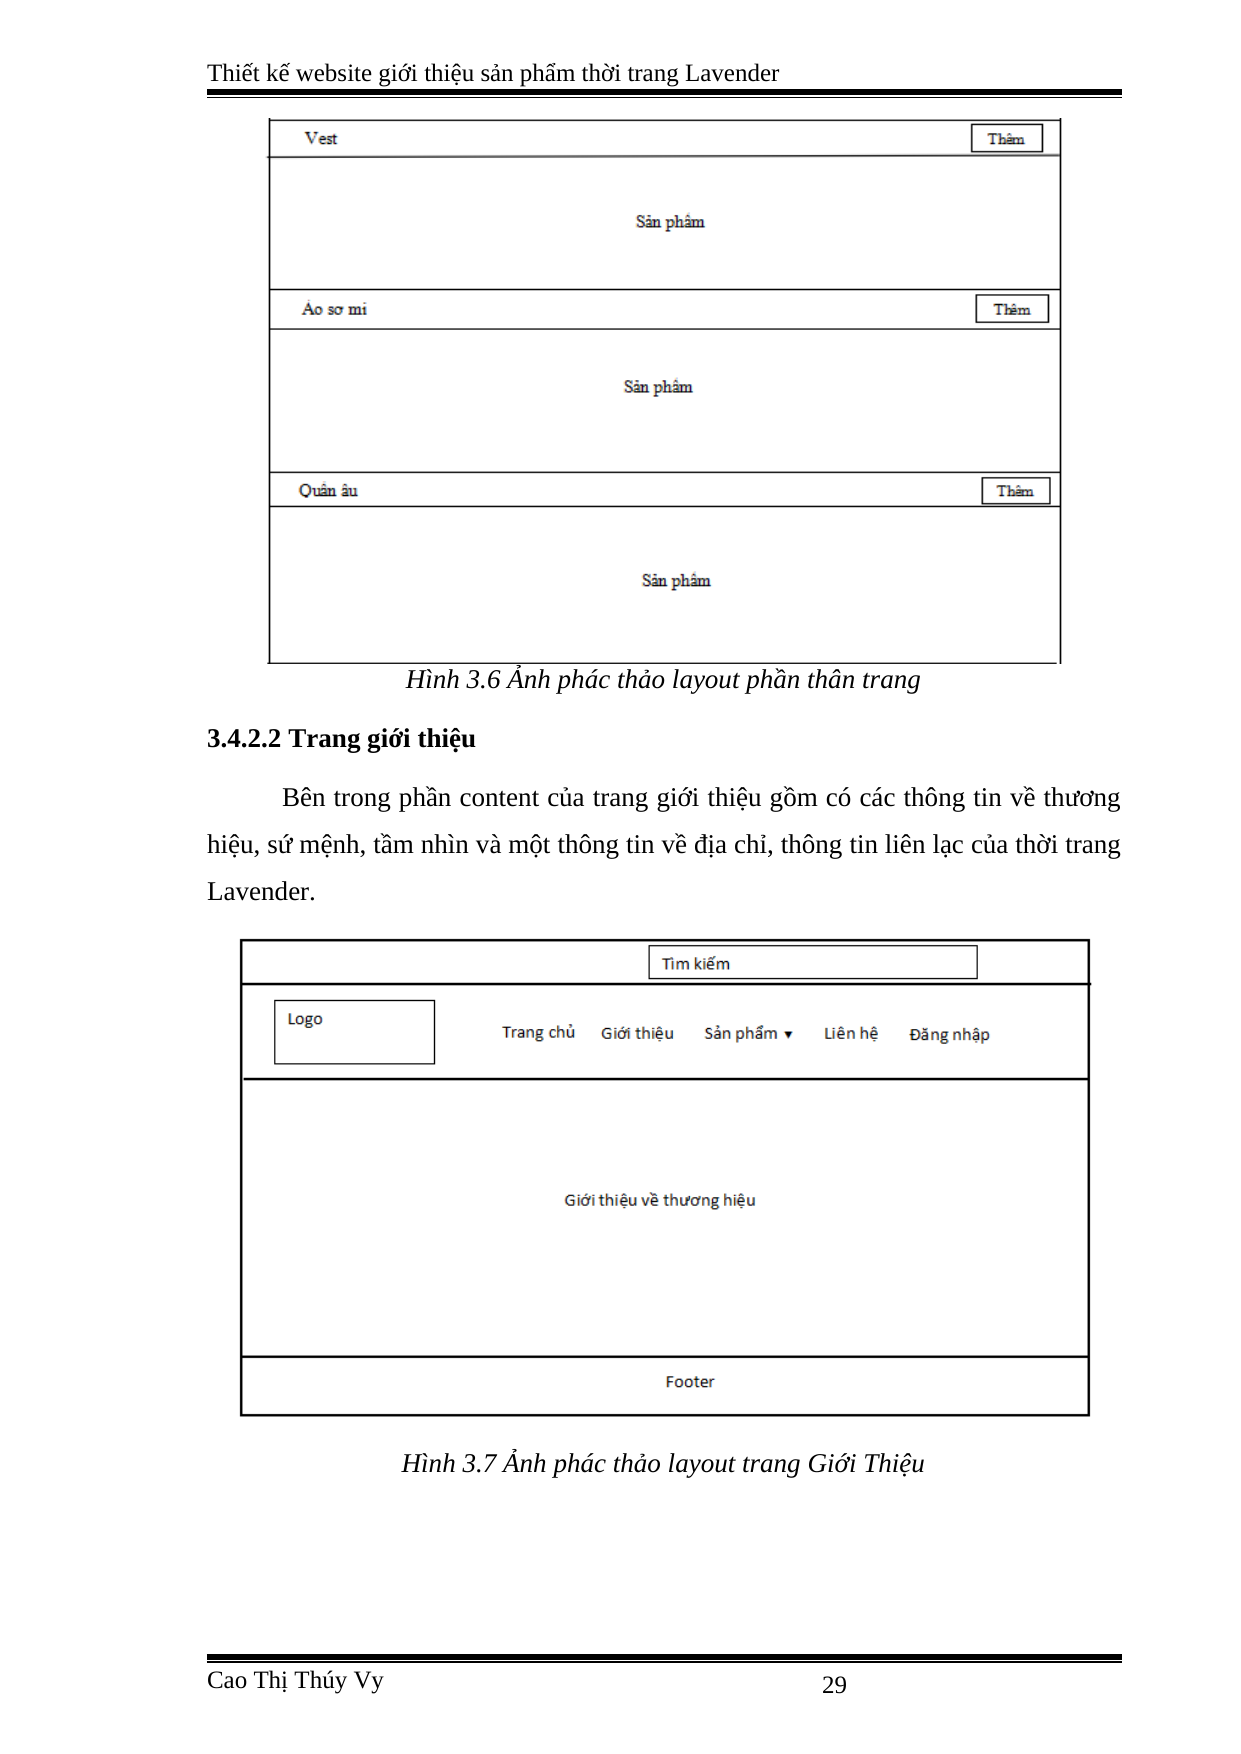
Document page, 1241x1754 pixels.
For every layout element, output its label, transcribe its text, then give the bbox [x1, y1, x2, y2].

subtitle Trang giới thiệu [207, 722, 1122, 753]
text Bên trong phần content của trang giới thiệu gồm có các thông tin về thương hiệu, sứ mệnh, tầm nhìn và một thông tin về địa chỉ, thông tin liên lạc của thời trang Lavender. [207, 859, 1122, 906]
picture [263, 118, 1066, 664]
text Bên trong phần content của trang giới thiệu gồm có các thông tin về thương hiệu, sứ mệnh, tầm nhìn và một thông tin về địa chỉ, thông tin liên lạc của thời trang Lavender. [207, 781, 1122, 828]
picture [234, 933, 1095, 1419]
